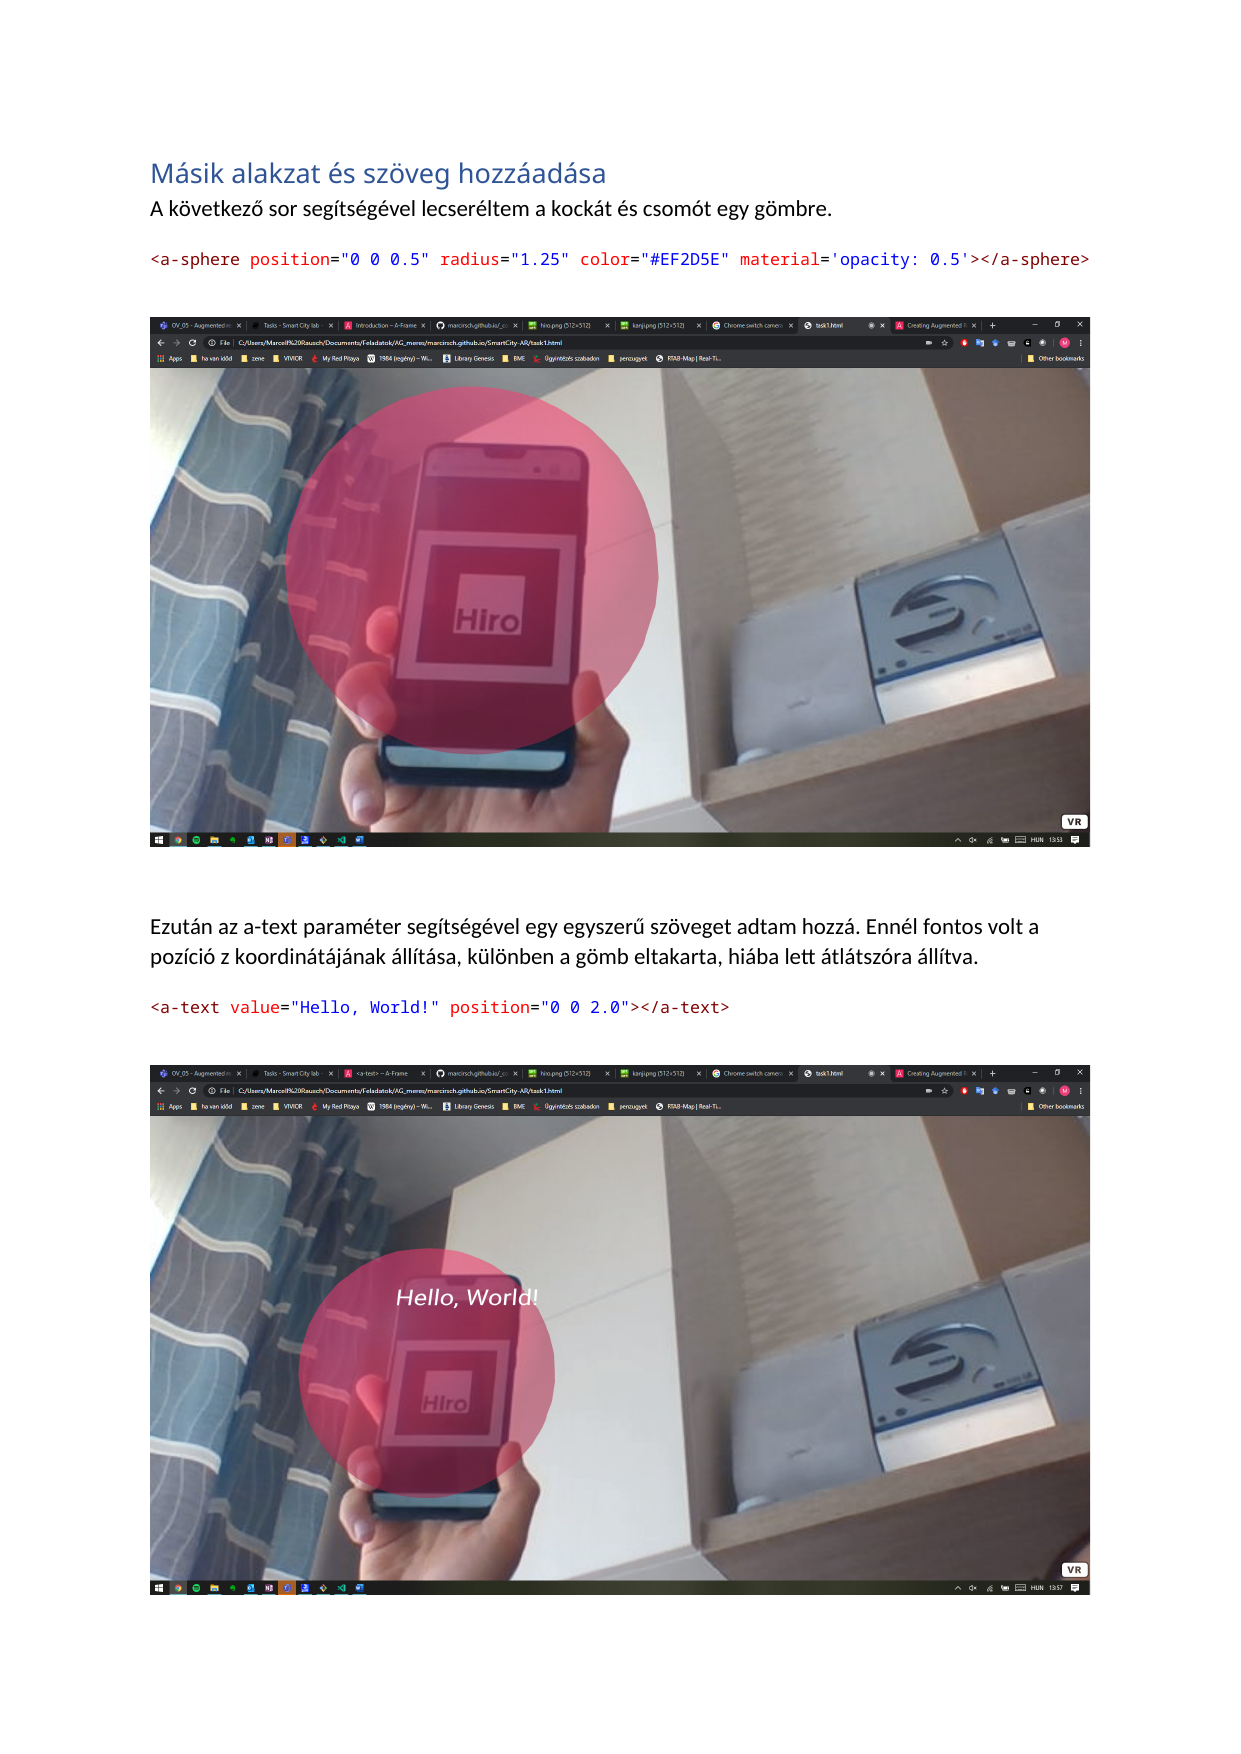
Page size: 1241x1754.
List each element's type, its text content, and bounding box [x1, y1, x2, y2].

text A következő sor segítségével lecseréltem a kockát és csomót egy gömbre. [150, 194, 1090, 222]
text <a-sphere position="0 0 0.5" radius="1.25" color="#EF2D5E" material='opacity: 0.5'></a-sphere> [150, 241, 1090, 271]
text Ezután az a-text paraméter segítségével egy egyszerű szöveget adtam hozzá. Ennél fontos volt a pozíció z koordinátájának állítása, különben a gömb eltakarta, hiába lett átlátszóra állítva. [150, 912, 1090, 970]
subtitle Másik alakzat és szöveg hozzáadása [150, 154, 1090, 191]
picture [150, 1065, 1091, 1595]
text <a-text value="Hello, World!" position="0 0 2.0"></a-text> [150, 989, 1090, 1019]
picture [150, 317, 1091, 847]
